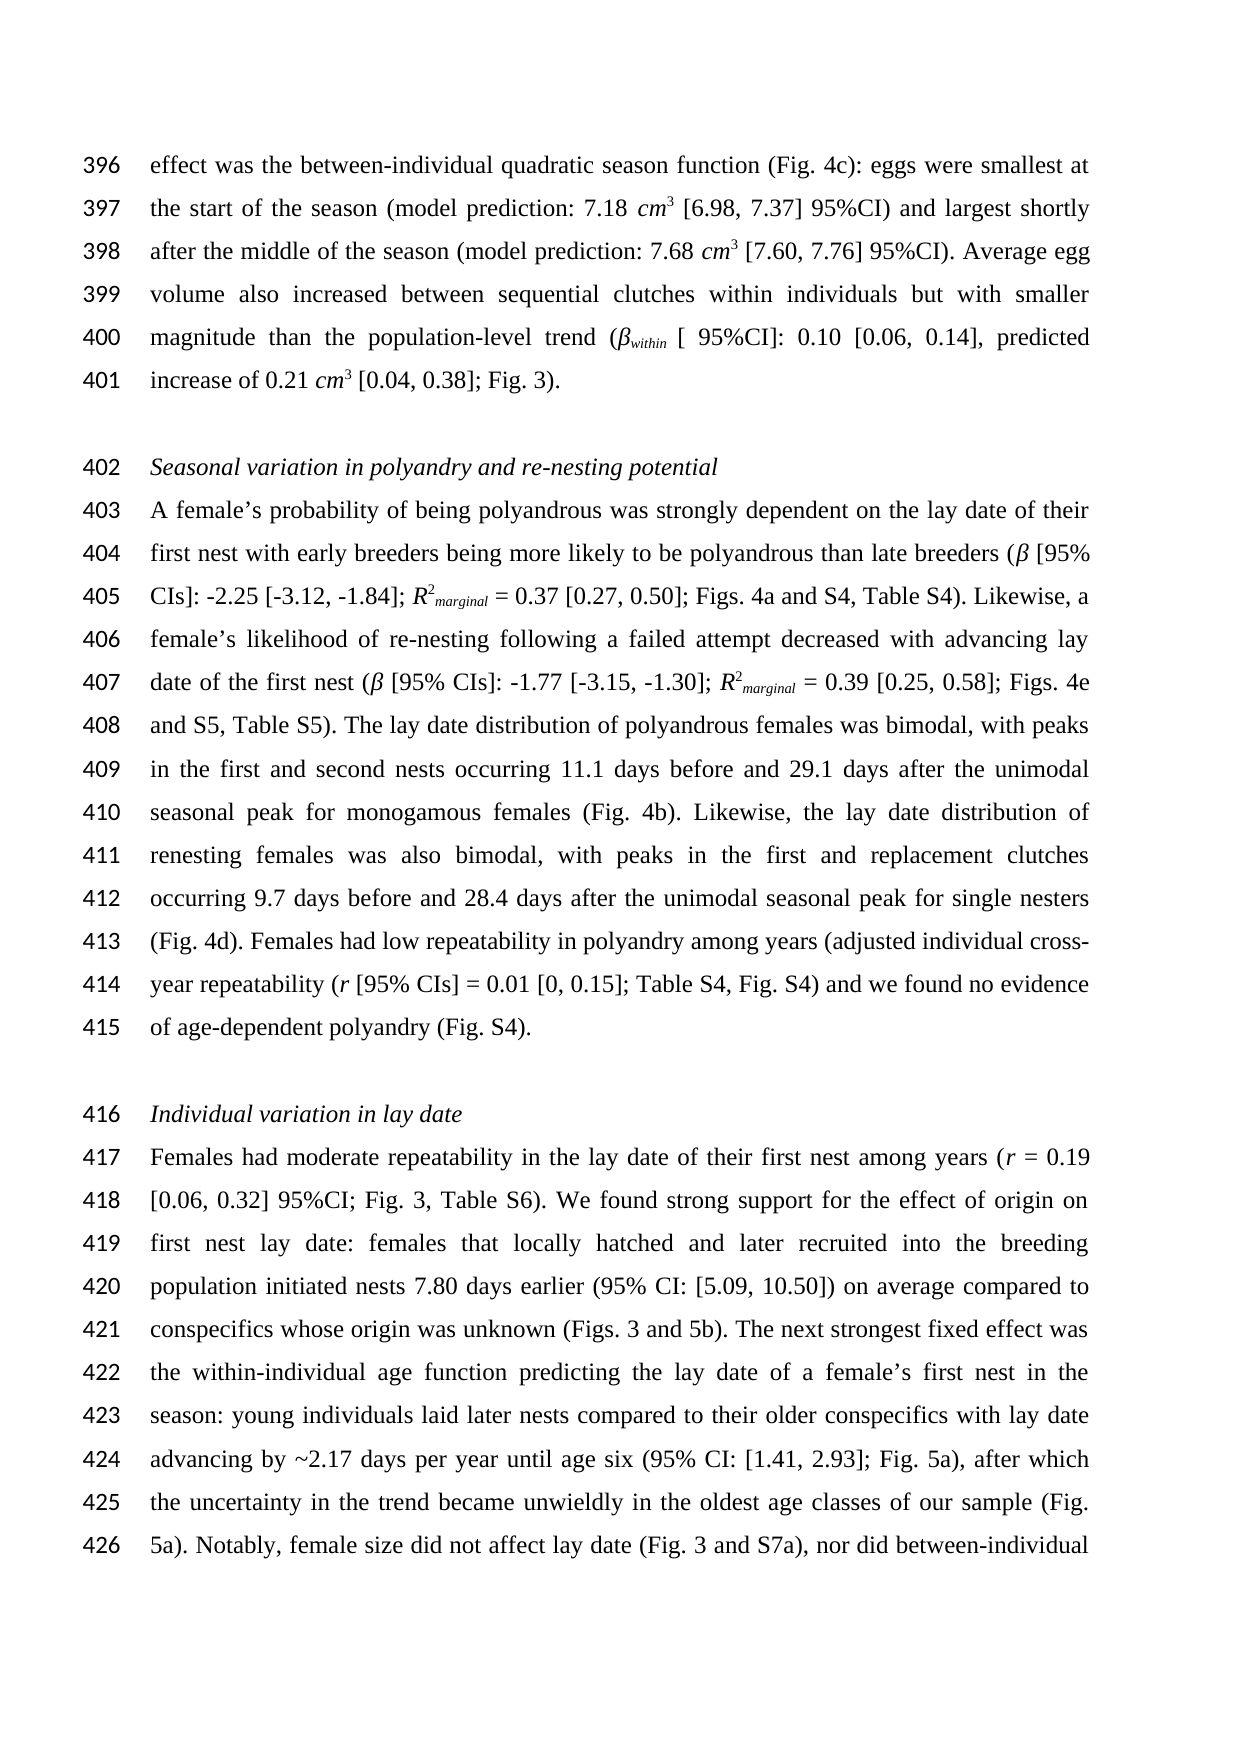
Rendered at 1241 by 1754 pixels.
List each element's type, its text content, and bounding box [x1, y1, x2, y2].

text Seasonal variation in polyandry and re-nesting potential [150, 452, 1090, 481]
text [150, 1142, 1090, 1559]
text Individual variation in lay date [150, 1099, 1090, 1127]
text A female’s probability of being polyandrous was strongly dependent on the lay date of their first nest with early breeders being more likely to be polyandrous than late breeders (β [95% CIs]: -2.25 [-3.12, -1.84]; R2marginal = 0.37 [0.27, 0.50]; Figs. 4a and S4, Table S4). Likewise, a female’s likelihood of re-nesting following a failed attempt decreased with advancing lay date of the first nest (β [95% CIs]: -1.77 [-3.15, -1.30]; R2marginal = 0.39 [0.25, 0.58]; Figs. 4e and S5, Table S5). The lay date distribution of polyandrous females was bimodal, with peaks in the first and second nests occurring 11.1 days before and 29.1 days after the unimodal seasonal peak for monogamous females (Fig. 4b). Likewise, the lay date distribution of renesting females was also bimodal, with peaks in the first and replacement clutches occurring 9.7 days before and 28.4 days after the unimodal seasonal peak for single nesters (Fig. 4d). Females had low repeatability in polyandry among years (adjusted individual cross-year repeatability (r [95% CIs] = 0.01 [0, 0.15]; Table S4, Fig. S4) and we found no evidence of age-dependent polyandry (Fig. S4). [150, 495, 1090, 1041]
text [150, 150, 1090, 394]
